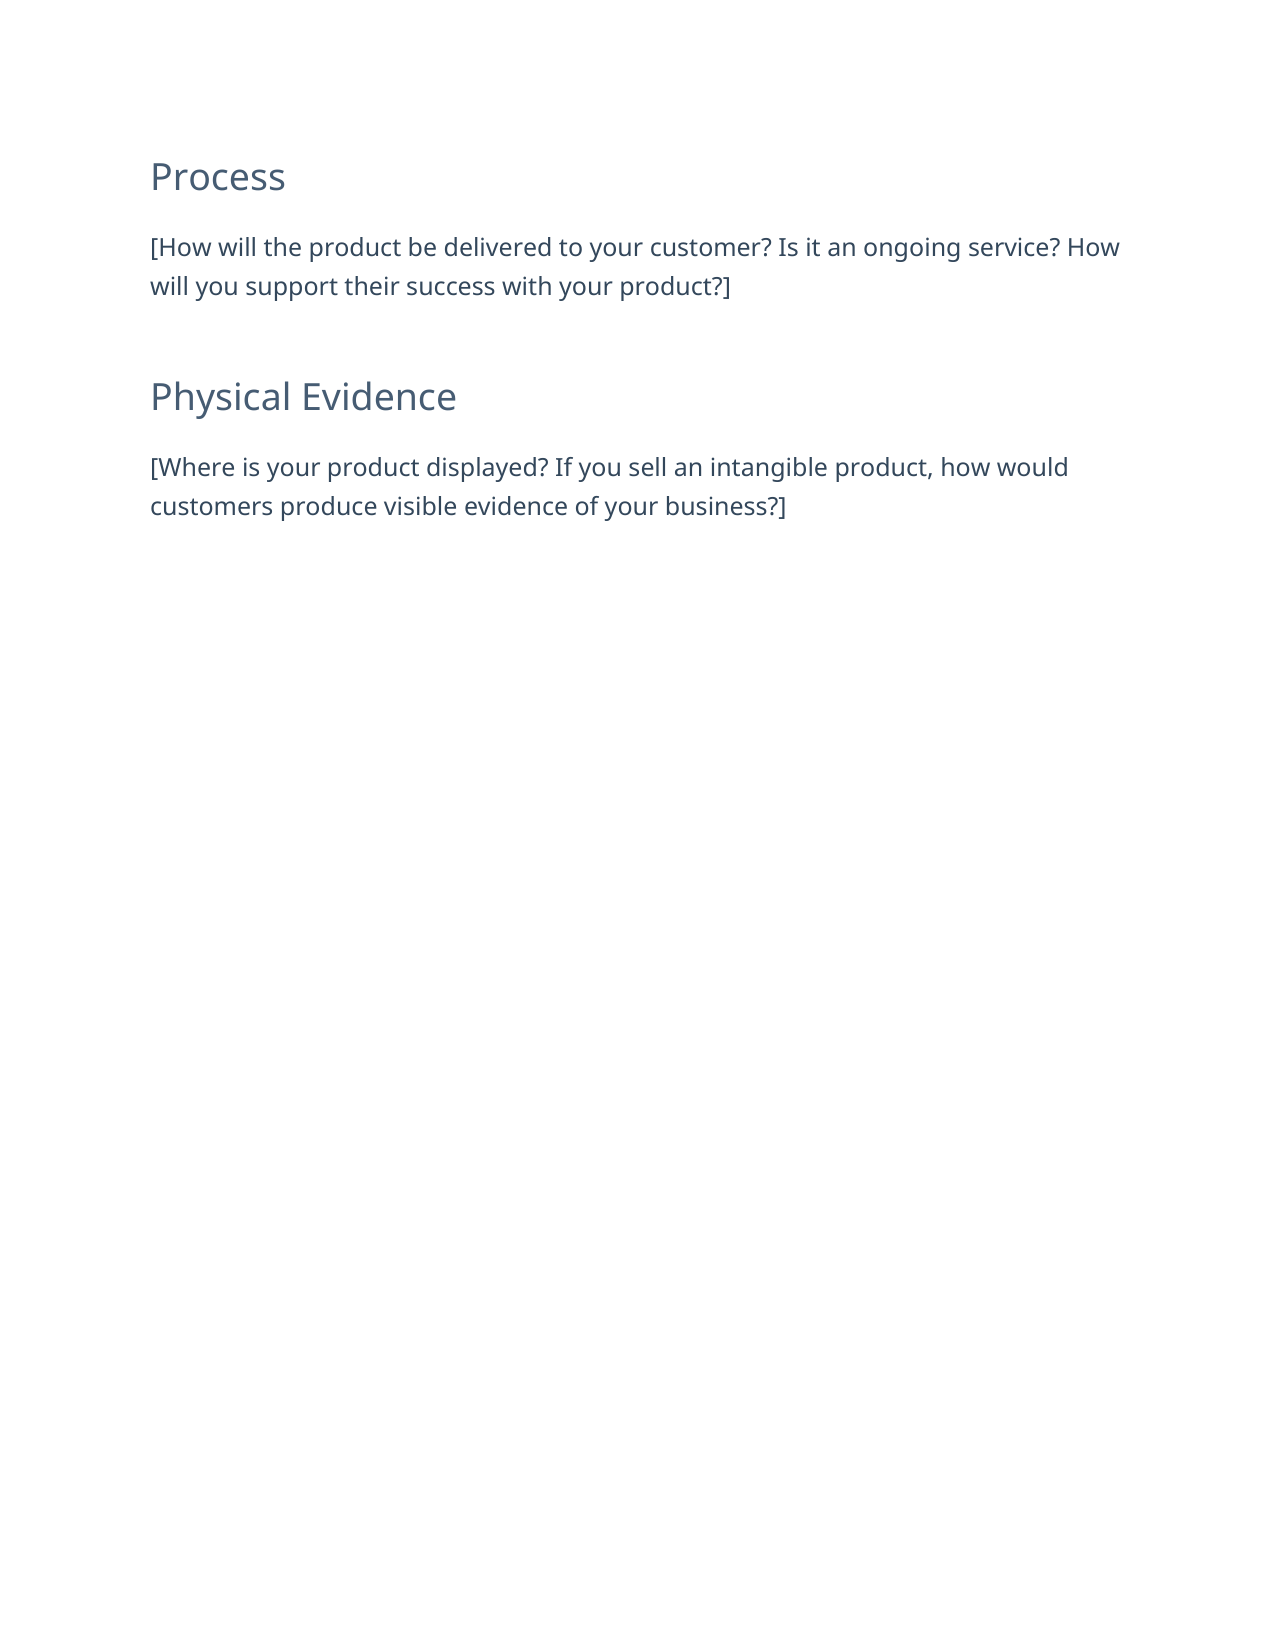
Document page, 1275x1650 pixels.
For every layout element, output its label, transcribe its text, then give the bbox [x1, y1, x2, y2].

text [Where is your product displayed? If you sell an intangible product, how would customers produce visible evidence of your business?] [150, 450, 1125, 523]
subtitle Process [150, 150, 1125, 201]
text [How will the product be delivered to your customer? Is it an ongoing service? How will you support their success with your product?] [150, 229, 1125, 303]
subtitle Physical Evidence [150, 370, 1125, 421]
